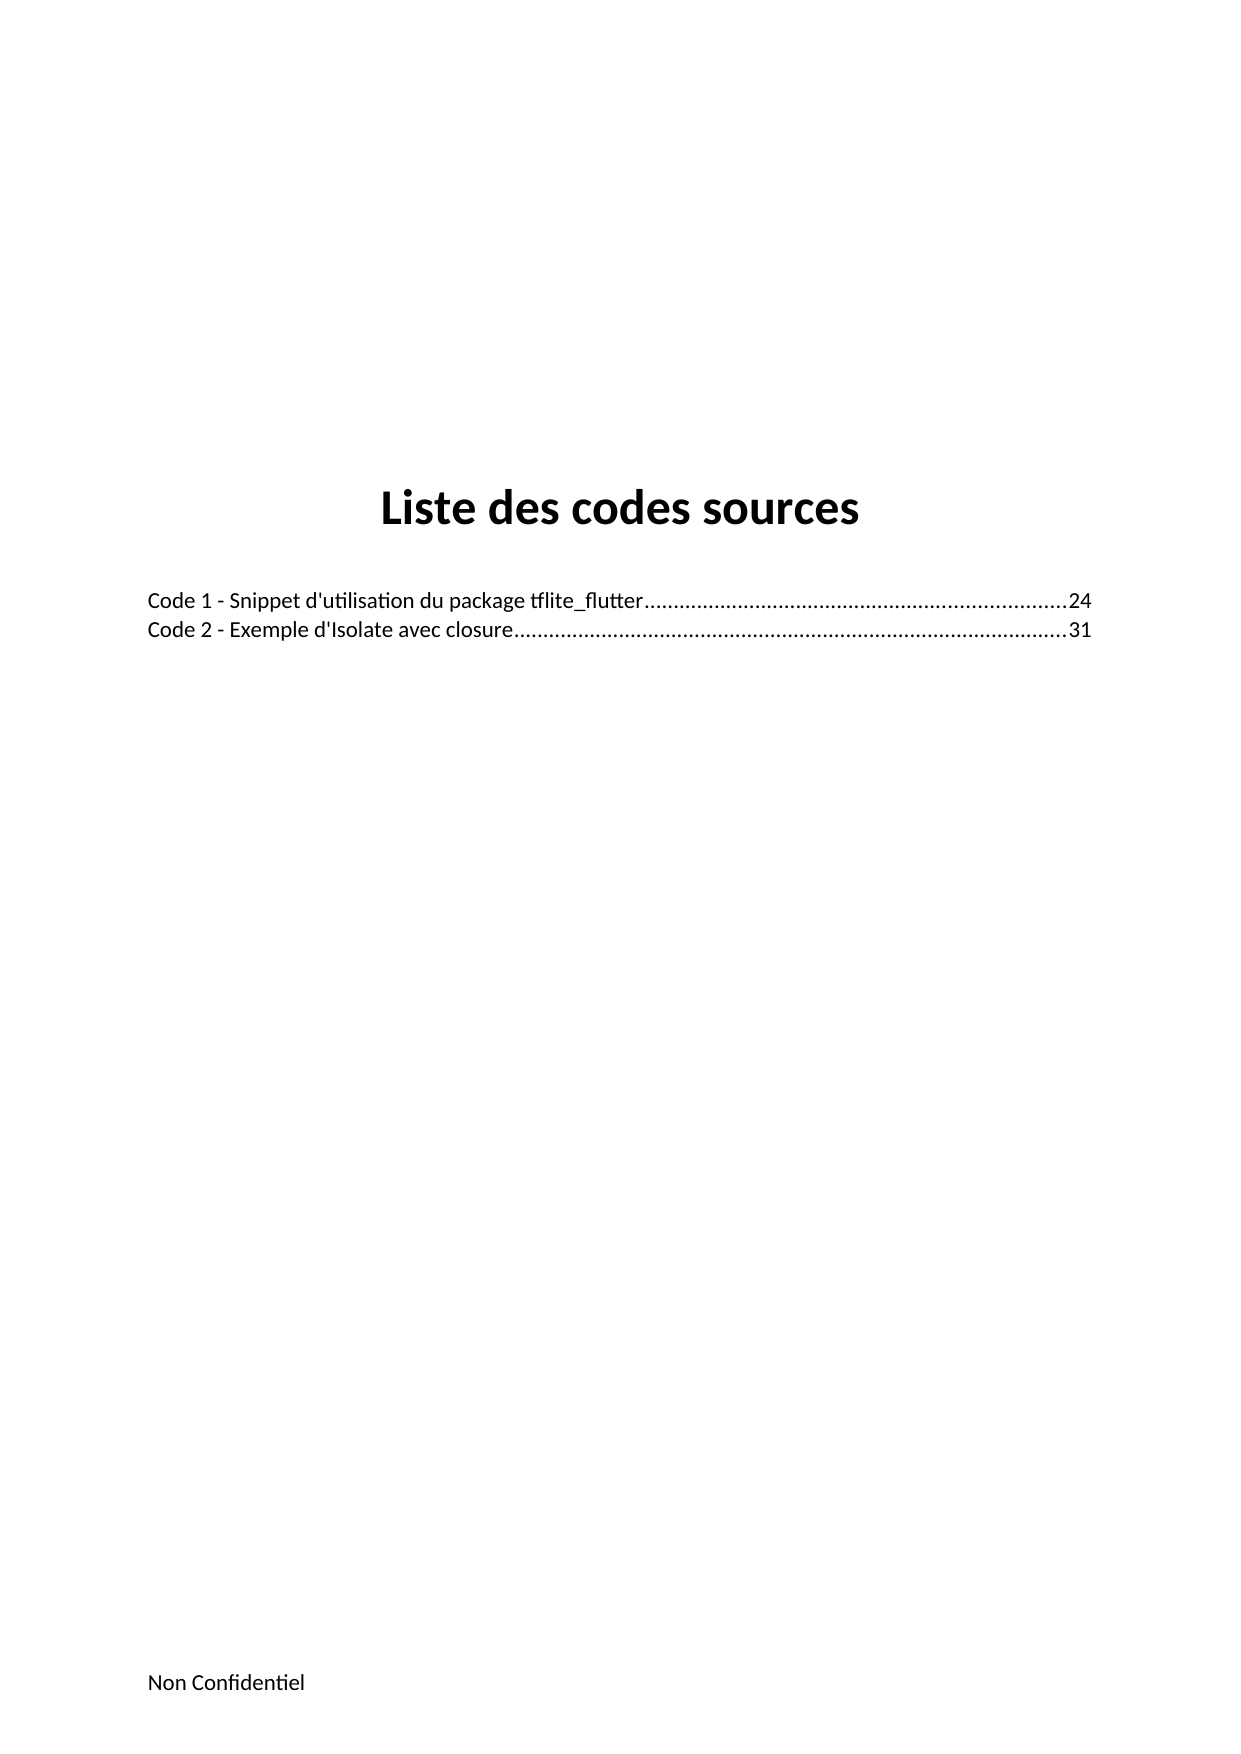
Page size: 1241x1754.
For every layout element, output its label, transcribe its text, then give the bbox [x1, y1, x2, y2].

text Liste des codes sources [148, 476, 1093, 537]
text Code 1 - Snippet d'utilisation du package tflite_flutter 24 [148, 587, 1093, 615]
text Code 2 - Exemple d'Isolate avec closure 31 [148, 615, 1093, 643]
